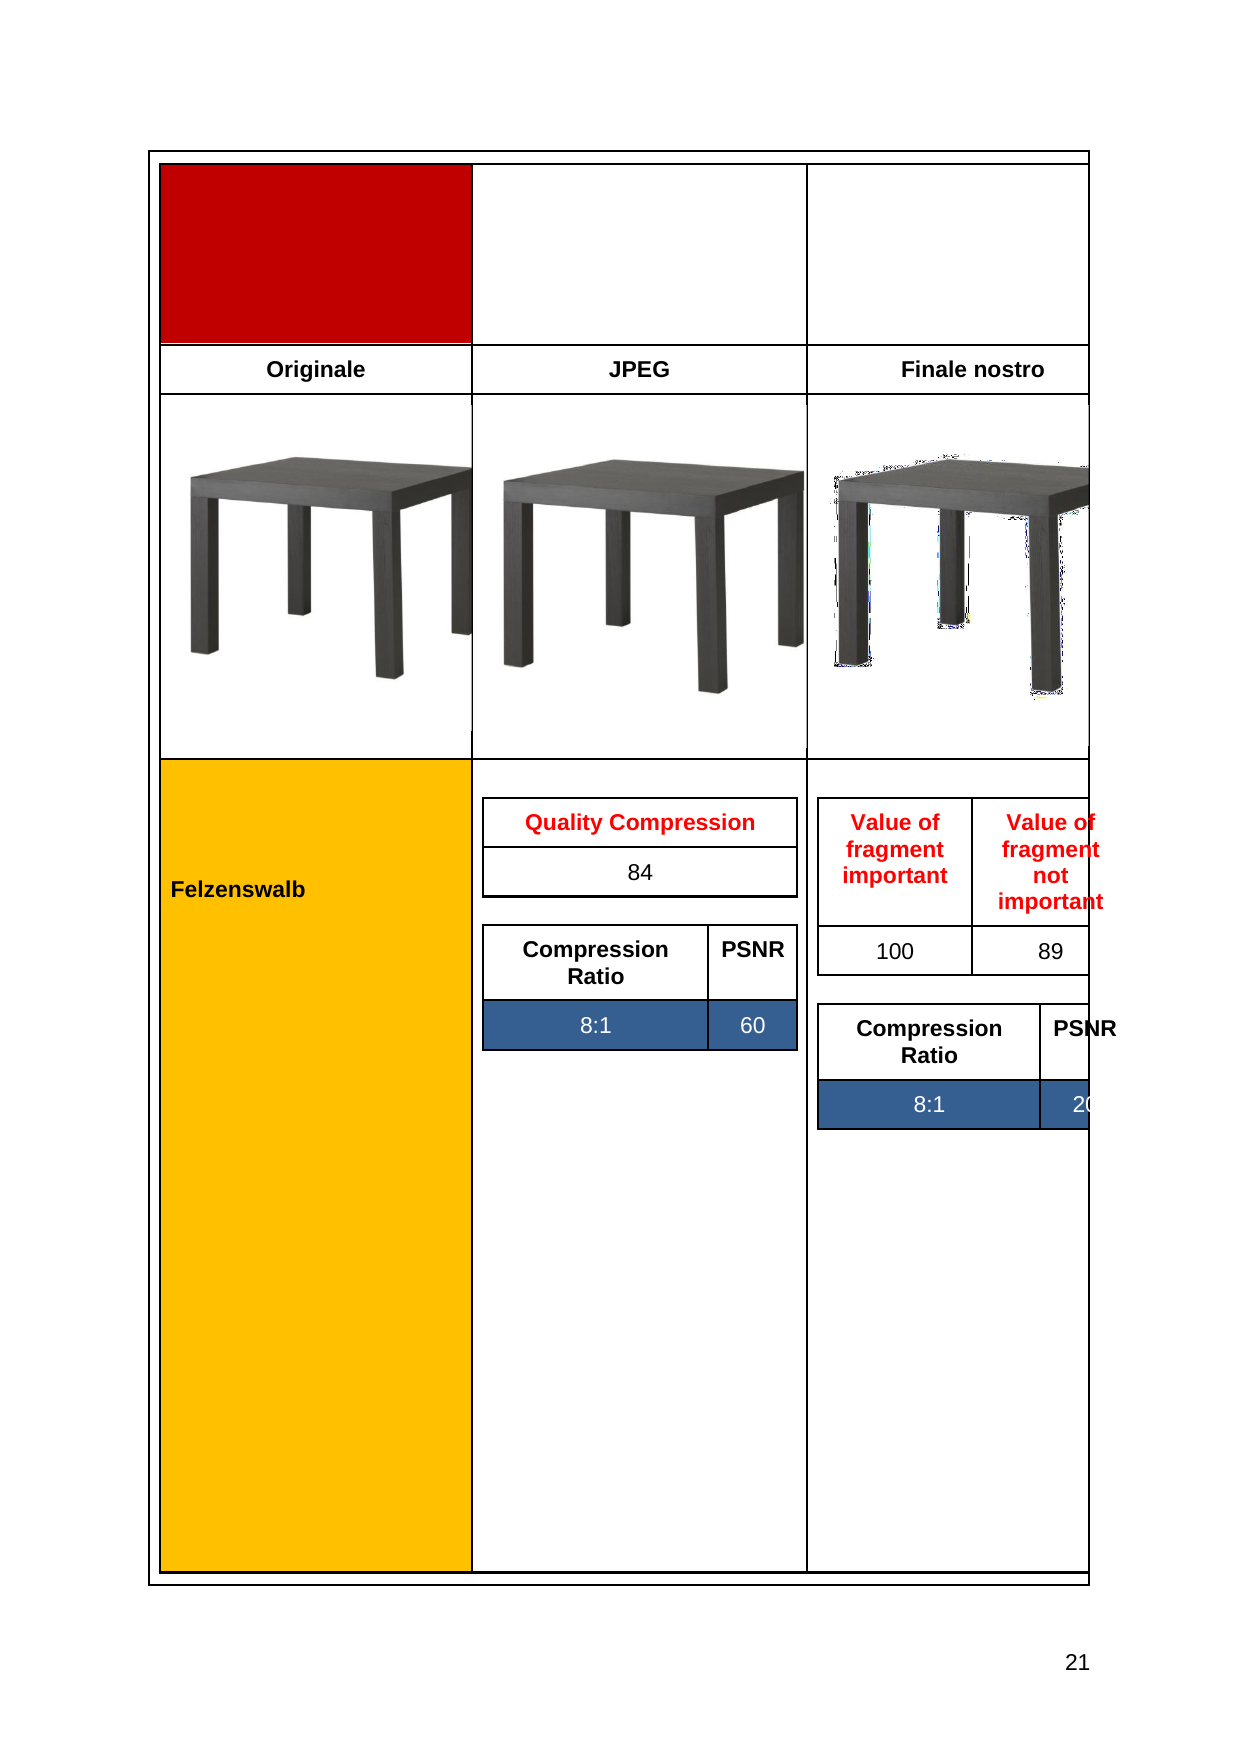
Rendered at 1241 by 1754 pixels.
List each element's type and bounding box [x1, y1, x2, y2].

picture [170, 405, 472, 731]
picture [817, 405, 1089, 746]
picture [482, 405, 807, 748]
table_cell [150, 152, 1088, 1584]
